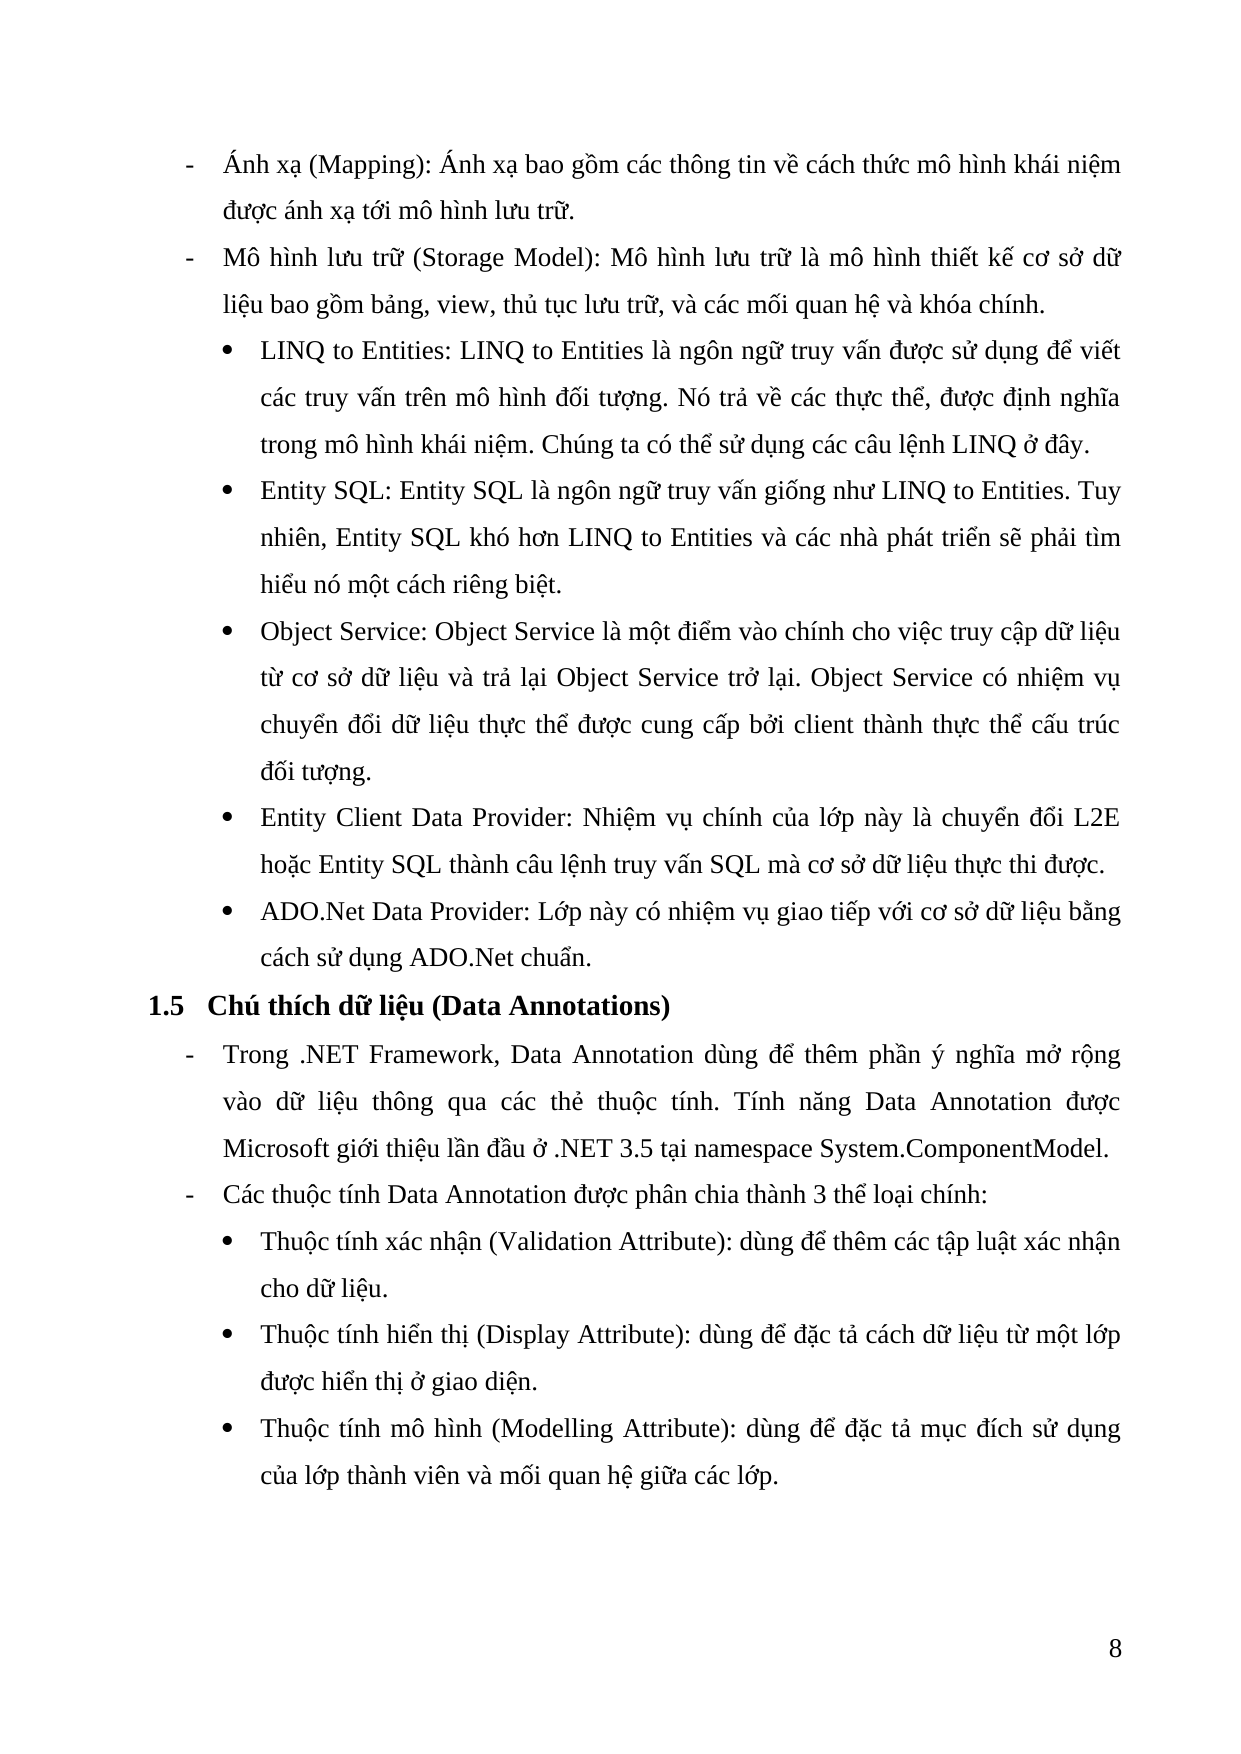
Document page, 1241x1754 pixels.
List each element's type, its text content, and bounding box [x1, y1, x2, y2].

list Ánh xạ (Mapping): Ánh xạ bao gồm các thông tin về cách thức mô hình khái niệm được ánh xạ tới mô hình lưu trữ. [185, 148, 1122, 226]
list ADO.Net Data Provider: Lớp này có nhiệm vụ giao tiếp với cơ sở dữ liệu bằng cách sử dụng ADO.Net chuẩn. [223, 895, 1122, 973]
list Object Service: Object Service là một điểm vào chính cho việc truy cập dữ liệu từ cơ sở dữ liệu và trả lại Object Service trở lại. Object Service có nhiệm vụ chuyển đổi dữ liệu thực thể được cung cấp bởi client thành thực thể cấu trúc đối tượng. [223, 614, 1122, 786]
list Mô hình lưu trữ (Storage Model): Mô hình lưu trữ là mô hình thiết kế cơ sở dữ liệu bao gồm bảng, view, thủ tục lưu trữ, và các mối quan hệ và khóa chính. [185, 241, 1122, 319]
list LINQ to Entities: LINQ to Entities là ngôn ngữ truy vấn được sử dụng để viết các truy vấn trên mô hình đối tượng. Nó trả về các thực thể, được định nghĩa trong mô hình khái niệm. Chúng ta có thể sử dụng các câu lệnh LINQ ở đây. [223, 334, 1122, 459]
list Thuộc tính hiển thị (Display Attribute): dùng để đặc tả cách dữ liệu từ một lớp được hiển thị ở giao diện. [223, 1319, 1122, 1397]
list Các thuộc tính Data Annotation được phân chia thành 3 thể loại chính: [185, 1178, 1122, 1210]
text Chú thích dữ liệu (Data Annotations) [148, 988, 1122, 1022]
list Thuộc tính mô hình (Modelling Attribute): dùng để đặc tả mục đích sử dụng của lớp thành viên và mối quan hệ giữa các lớp. [223, 1412, 1122, 1490]
list Thuộc tính xác nhận (Validation Attribute): dùng để thêm các tập luật xác nhận cho dữ liệu. [223, 1225, 1122, 1303]
list Entity Client Data Provider: Nhiệm vụ chính của lớp này là chuyển đổi L2E hoặc Entity SQL thành câu lệnh truy vấn SQL mà cơ sở dữ liệu thực thi được. [223, 801, 1122, 879]
list Trong .NET Framework, Data Annotation dùng để thêm phần ý nghĩa mở rộng vào dữ liệu thông qua các thẻ thuộc tính. Tính năng Data Annotation được Microsoft giới thiệu lần đầu ở .NET 3.5 tại namespace System.ComponentModel. [185, 1038, 1122, 1163]
list Entity SQL: Entity SQL là ngôn ngữ truy vấn giống như LINQ to Entities. Tuy nhiên, Entity SQL khó hơn LINQ to Entities và các nhà phát triển sẽ phải tìm hiểu nó một cách riêng biệt. [223, 474, 1122, 599]
